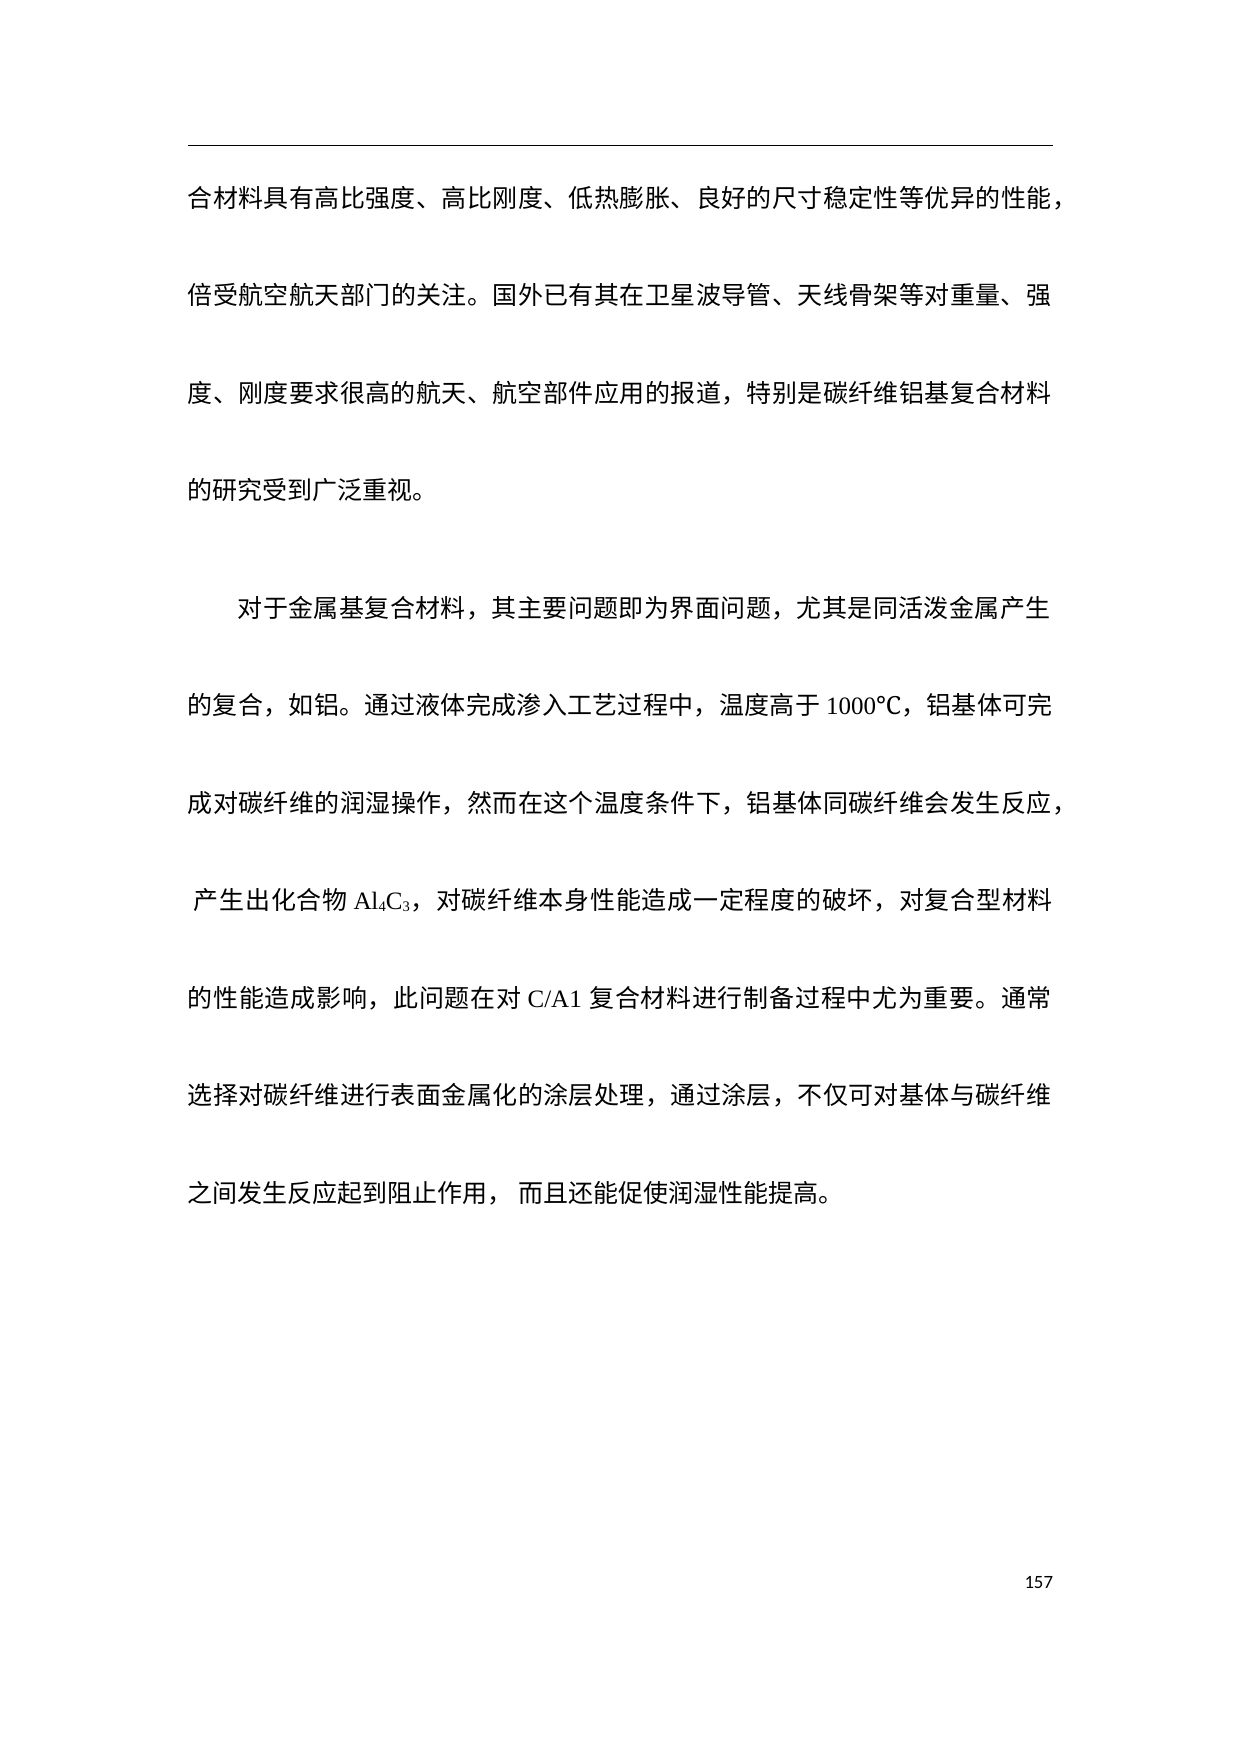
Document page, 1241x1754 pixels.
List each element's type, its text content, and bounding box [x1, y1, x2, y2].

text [187, 164, 1053, 521]
text 对于金属基复合材料，其主要问题即为界面问题，尤其是同活泼金属产生的复合，如铝。通过液体完成渗入工艺过程中，温度高于1000℃，铝基体可完成对碳纤维的润湿操作，然而在这个温度条件下，铝基体同碳纤维会发生反应， 产生出化合物Al4C3，对碳纤维本身性能造成一定程度的破坏，对复合型材料的性能造成影响，此问题在对C/A1 复合材料进行制备过程中尤为重要。通常选择对碳纤维进行表面金属化的涂层处理，通过涂层，不仅可对基体与碳纤维之间发生反应起到阻止作用， 而且还能促使润湿性能提高。 [187, 574, 1053, 1224]
